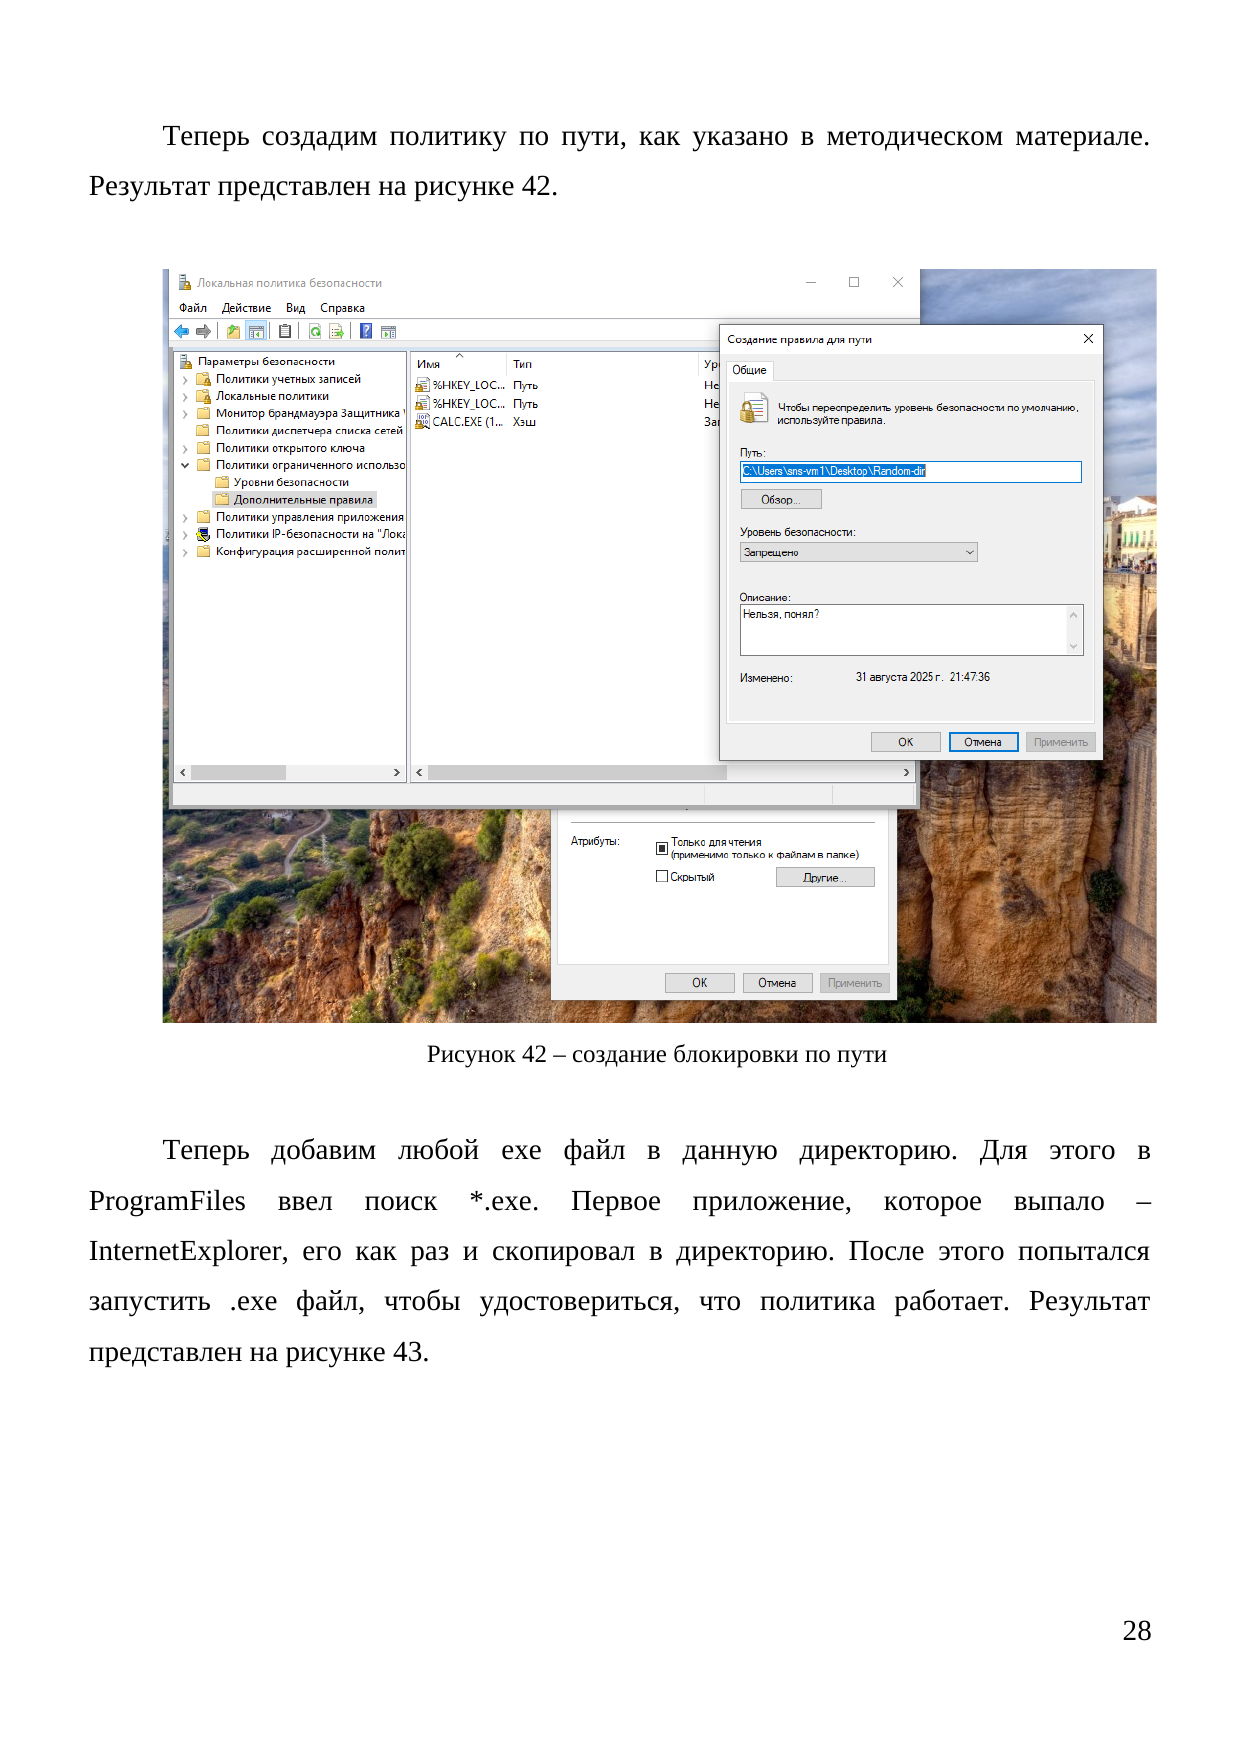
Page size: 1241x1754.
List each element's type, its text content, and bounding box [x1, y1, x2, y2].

text Теперь создадим политику по пути, как указано в методическом материале. Результат представлен на рисунке 42. [89, 118, 1152, 202]
text Теперь добавим любой exe файл в данную директорию. Для этого в ProgramFiles ввел поиск *.exe. Первое приложение, которое выпало – InternetExplorer, его как раз и скопировал в директорию. После этого попытался запустить .exe файл, чтобы удостовериться, что политика работает. Результат представлен на рисунке 43. [89, 1132, 1152, 1367]
text Рисунок 42 – создание блокировки по пути [89, 1039, 1152, 1068]
picture [162, 269, 1157, 1023]
